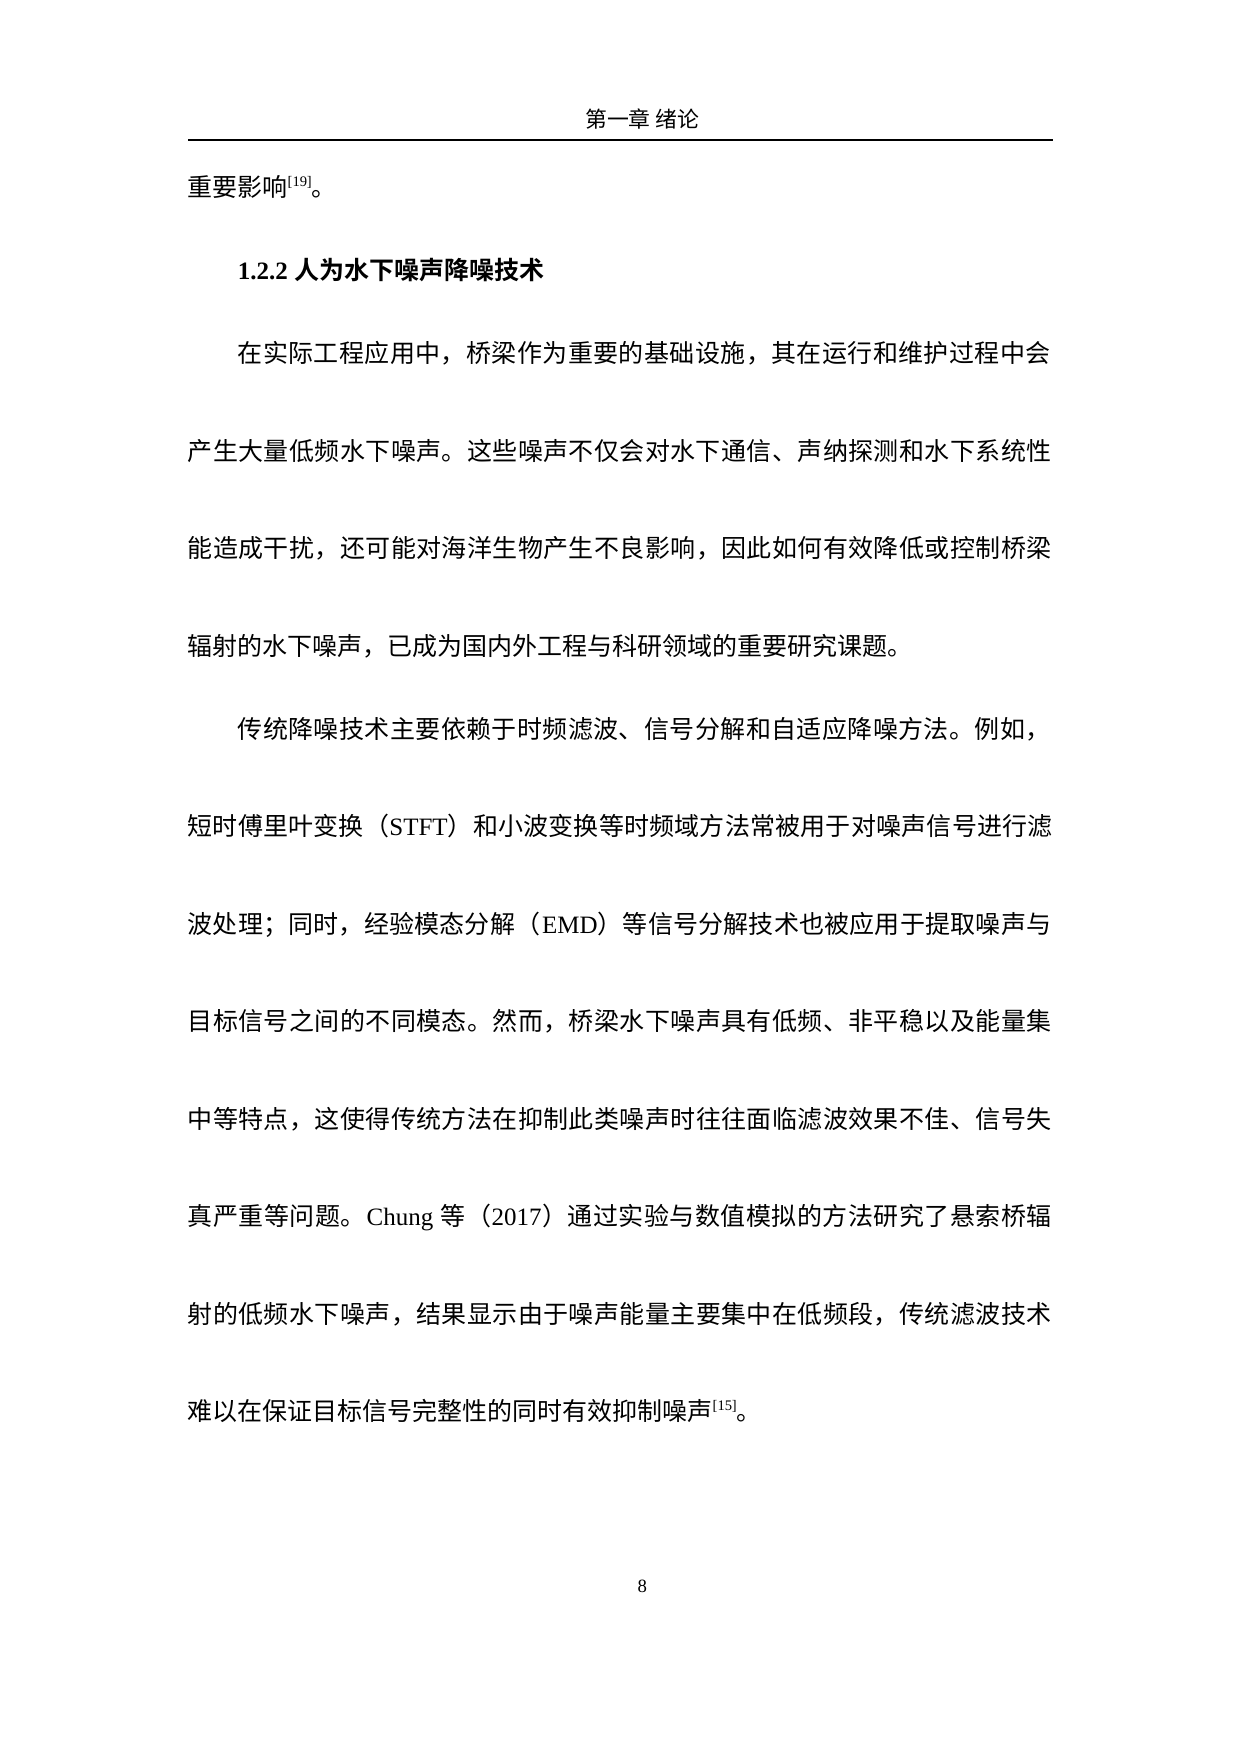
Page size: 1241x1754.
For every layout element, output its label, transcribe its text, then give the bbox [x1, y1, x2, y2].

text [187, 153, 1053, 218]
text 1.2.2 人为水下噪声降噪技术 [187, 236, 1053, 301]
text 在实际工程应用中，桥梁作为重要的基础设施，其在运行和维护过程中会产生大量低频水下噪声。这些噪声不仅会对水下通信、声纳探测和水下系统性能造成干扰，还可能对海洋生物产生不良影响，因此如何有效降低或控制桥梁辐射的水下噪声，已成为国内外工程与科研领域的重要研究课题。 [187, 319, 1053, 677]
text 传统降噪技术主要依赖于时频滤波、信号分解和自适应降噪方法。例如，短时傅里叶变换（STFT）和小波变换等时频域方法常被用于对噪声信号进行滤波处理；同时，经验模态分解（EMD）等信号分解技术也被应用于提取噪声与目标信号之间的不同模态。然而，桥梁水下噪声具有低频、非平稳以及能量集中等特点，这使得传统方法在抑制此类噪声时往往面临滤波效果不佳、信号失真严重等问题。Chung 等（2017）通过实验与数值模拟的方法研究了悬索桥辐射的低频水下噪声，结果显示由于噪声能量主要集中在低频段，传统滤波技术难以在保证目标信号完整性的同时有效抑制噪声[16]。 [187, 695, 1053, 1442]
